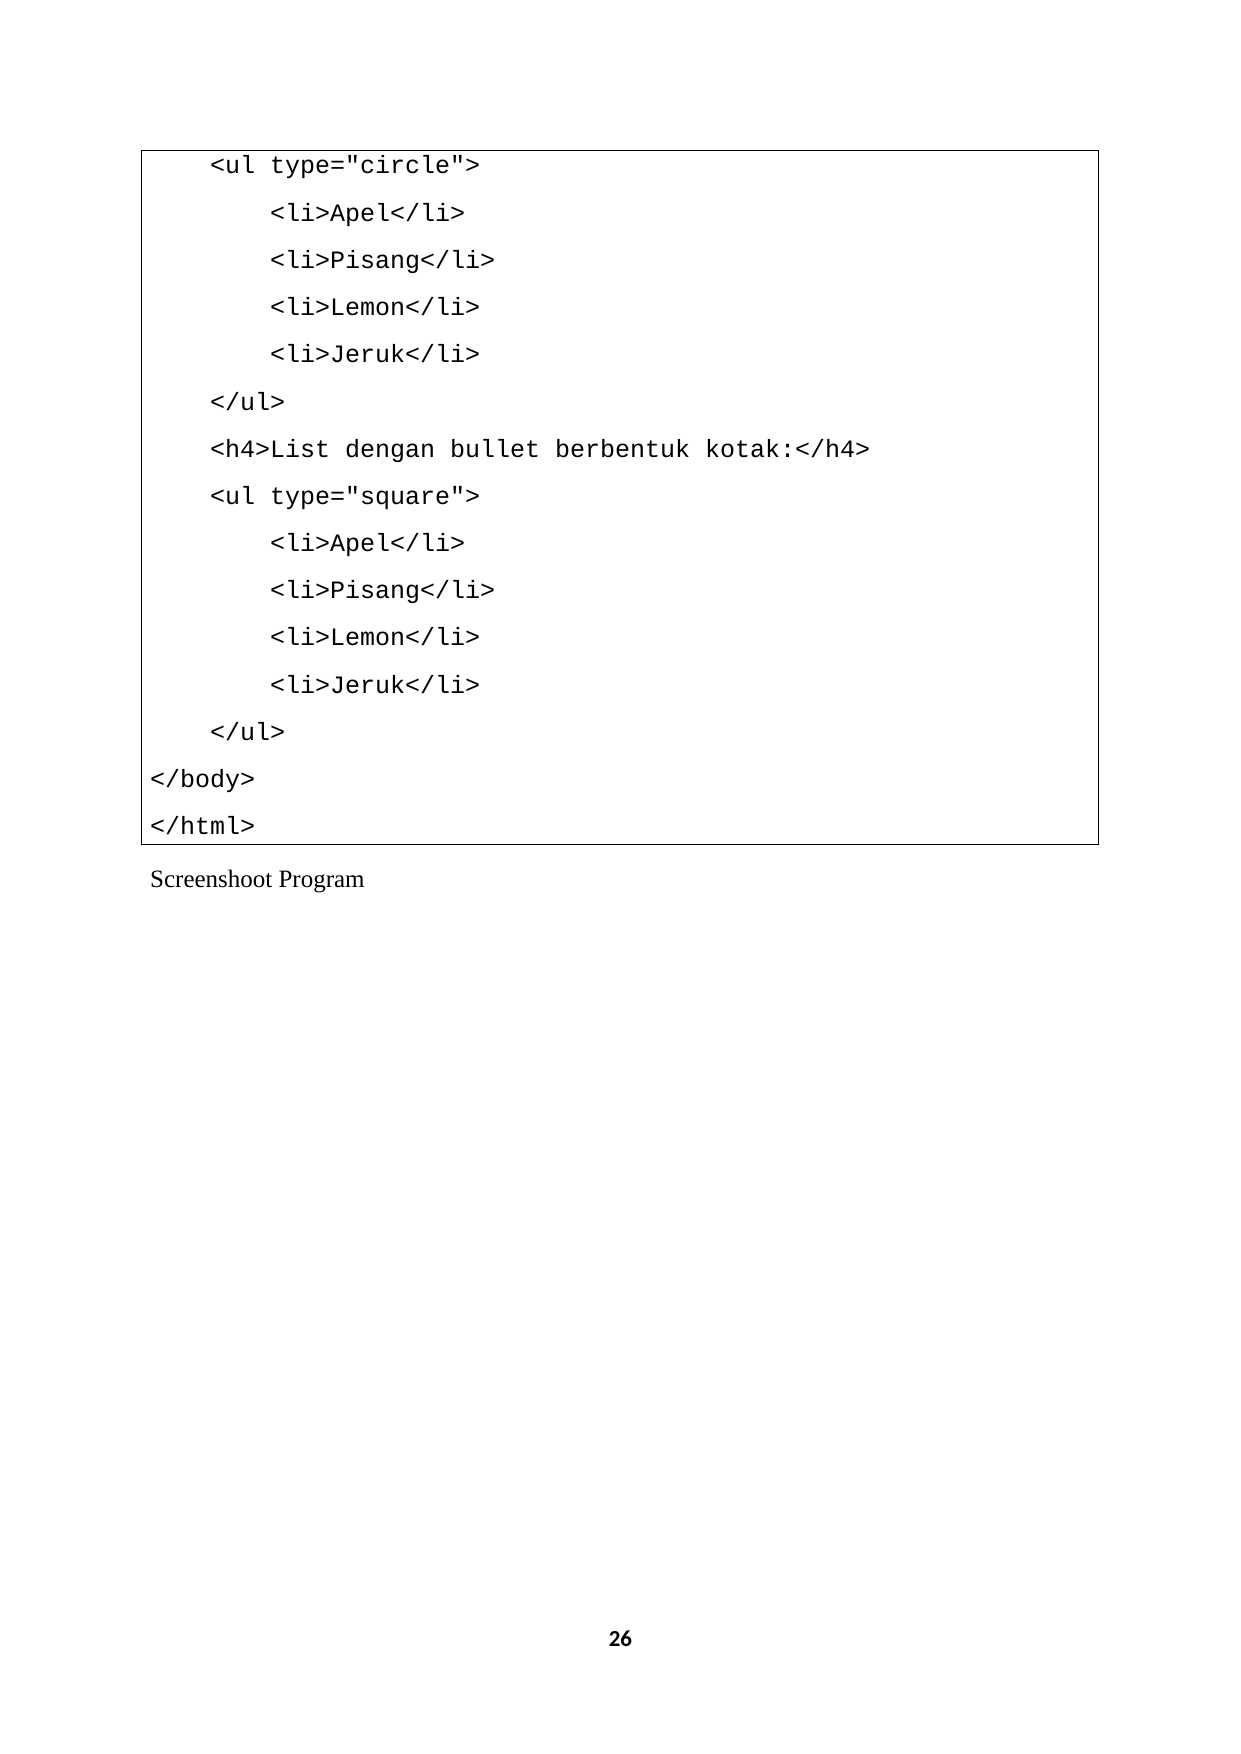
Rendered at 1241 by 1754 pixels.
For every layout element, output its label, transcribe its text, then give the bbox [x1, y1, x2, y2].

text </ul> [142, 716, 1098, 748]
text <li>Lemon</li> [142, 622, 1098, 653]
text <li>Jeruk</li> [142, 669, 1098, 701]
text <ul type="circle"> [142, 151, 1098, 181]
text Screenshoot Program [150, 864, 1090, 893]
text <ul type="square"> [142, 480, 1098, 512]
text <li>Apel</li> [142, 197, 1098, 229]
text <li>Lemon</li> [142, 292, 1098, 323]
text </ul> [142, 386, 1098, 417]
text <li>Apel</li> [142, 527, 1098, 559]
text <li>Jeruk</li> [142, 339, 1098, 370]
text <li>Pisang</li> [142, 244, 1098, 276]
text <li>Pisang</li> [142, 575, 1098, 606]
text </html> [142, 811, 1098, 844]
text </body> [142, 763, 1098, 795]
text <h4>List dengan bullet berbentuk kotak:</h4> [142, 433, 1098, 464]
